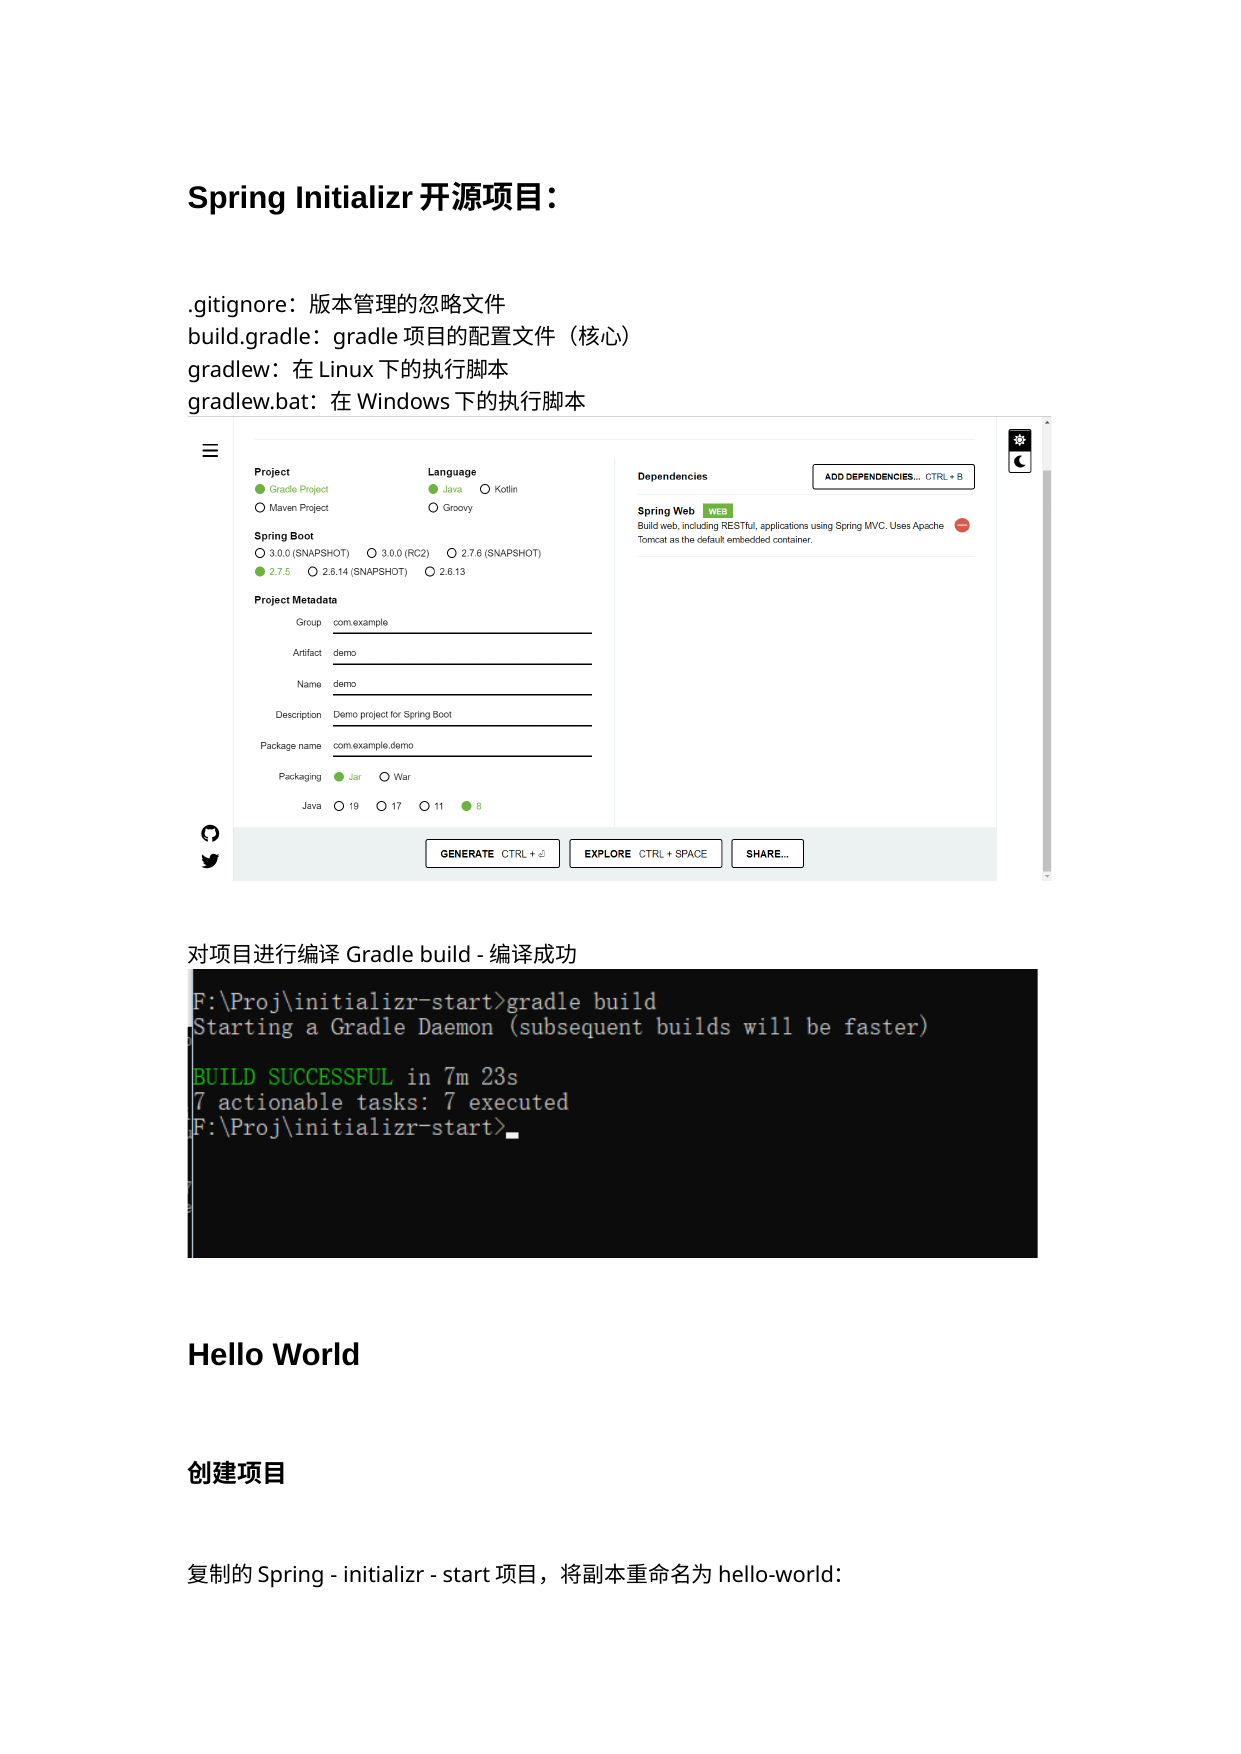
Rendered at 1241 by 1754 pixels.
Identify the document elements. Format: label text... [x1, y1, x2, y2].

subtitle Hello World [187, 1321, 1053, 1386]
text 对项目进行编译 Gradle build - 编译成功 [187, 937, 1053, 969]
picture [187, 969, 1038, 1258]
text build.gradle：gradle项目的配置文件（核心） [187, 319, 1053, 352]
text 复制的Spring - initializr - start项目，将副本重命名为hello-world： [187, 1557, 1053, 1590]
subtitle Spring Initializr开源项目： [187, 162, 1053, 227]
subtitle 创建项目 [187, 1439, 1053, 1504]
picture [187, 416, 1052, 881]
text gradlew：在Linux下的执行脚本 [187, 352, 1053, 384]
text .gitignore：版本管理的忽略文件 [187, 287, 1053, 319]
text gradlew.bat：在Windows下的执行脚本 [187, 384, 1053, 417]
